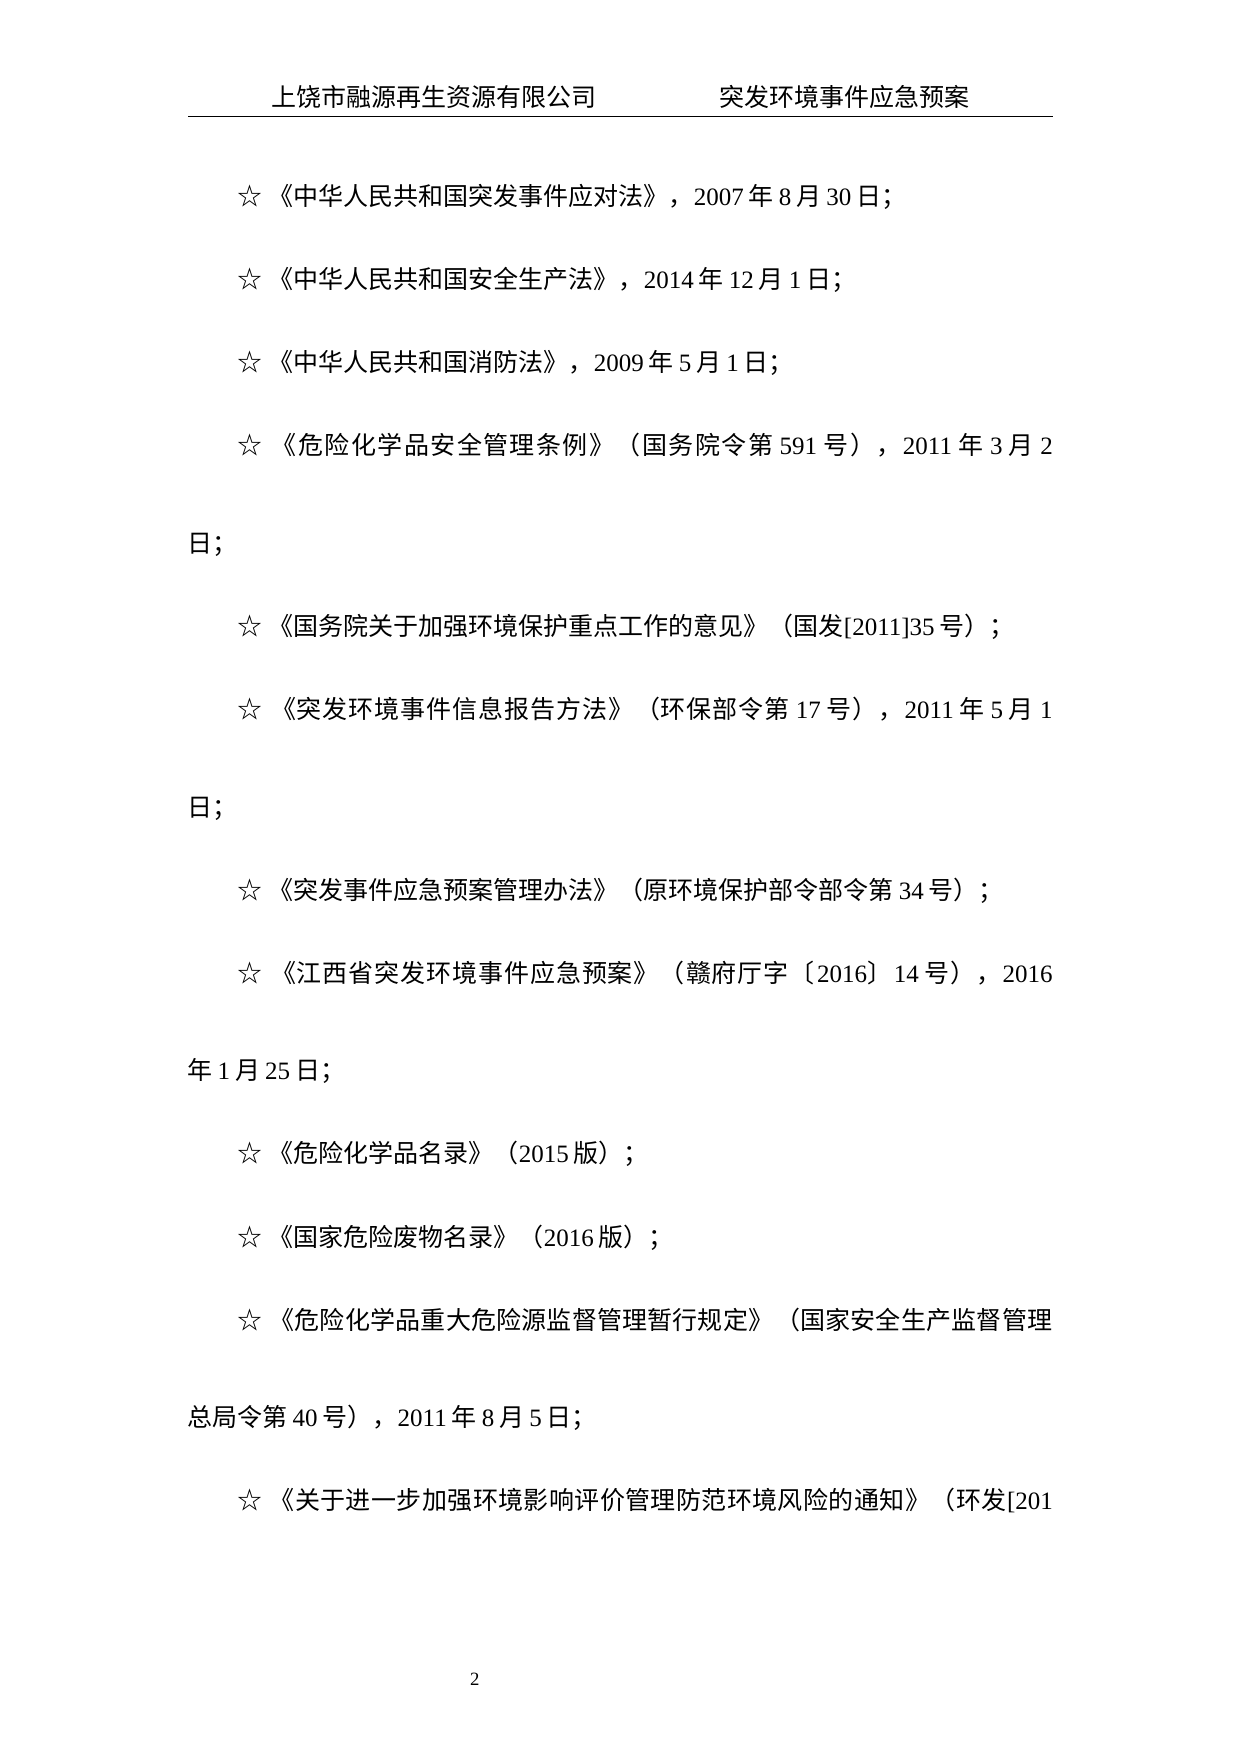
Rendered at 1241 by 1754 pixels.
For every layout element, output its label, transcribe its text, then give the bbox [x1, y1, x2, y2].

text ☆ 《突发环境事件信息报告方法》（环保部令第17号），2011年5月1日； [187, 675, 1053, 838]
text ☆ 《中华人民共和国安全生产法》，2014年12月1日； [187, 245, 1053, 310]
text ☆ 《危险化学品重大危险源监督管理暂行规定》（国家安全生产监督管理总局令第40号），2011年8月5日； [187, 1286, 1053, 1448]
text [187, 1466, 1053, 1531]
text ☆ 《危险化学品名录》（2015版）； [187, 1119, 1053, 1184]
text ☆ 《中华人民共和国突发事件应对法》，2007年8月30日； [187, 162, 1053, 227]
text ☆ 《中华人民共和国消防法》，2009年5月1日； [187, 328, 1053, 393]
text ☆ 《国务院关于加强环境保护重点工作的意见》（国发[2011]35号）； [187, 592, 1053, 657]
text ☆ 《危险化学品安全管理条例》（国务院令第591号），2011年3月2日； [187, 411, 1053, 574]
text ☆ 《江西省突发环境事件应急预案》（赣府厅字〔2016〕14号），2016年1月25日； [187, 939, 1053, 1101]
text ☆ 《国家危险废物名录》（2016版）； [187, 1203, 1053, 1268]
text ☆ 《突发事件应急预案管理办法》（原环境保护部令部令第34号）； [187, 856, 1053, 921]
